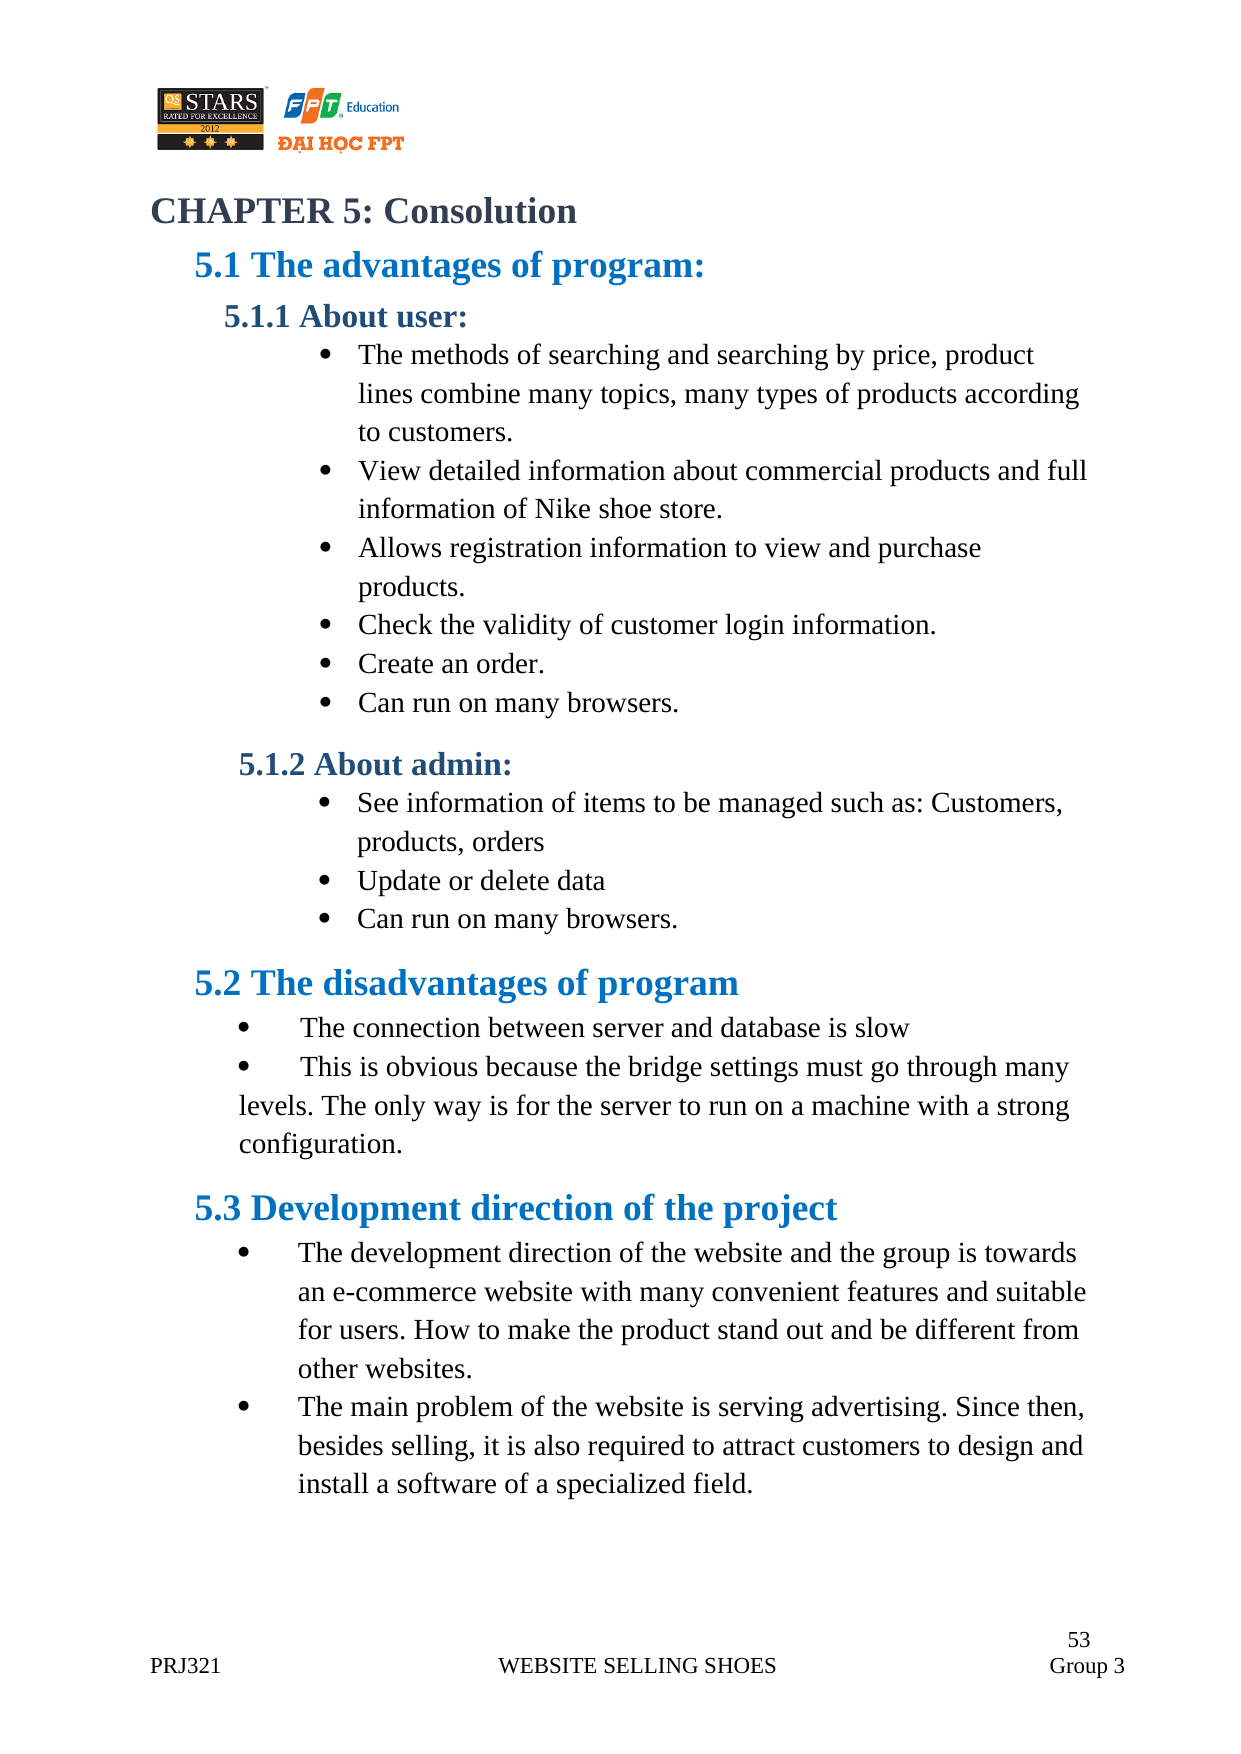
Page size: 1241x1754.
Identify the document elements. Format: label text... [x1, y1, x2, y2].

subtitle 5.1.1 About user: [150, 296, 1090, 334]
list Allows registration information to view and purchase products. [320, 530, 1090, 602]
subtitle 5.1.2 About admin: [150, 744, 1090, 782]
picture [150, 75, 410, 162]
list Can run on many browsers. [319, 901, 1090, 935]
list The connection between server and database is slow [239, 1010, 1090, 1044]
list View detailed information about commercial products and full information of Nike shoe store. [320, 453, 1090, 525]
list Check the validity of customer login information. [320, 607, 1090, 641]
list See information of items to be managed such as: Customers, products, orders [319, 786, 1090, 858]
list The main problem of the website is serving advertising. Since then, besides selling, it is also required to attract customers to design and install a software of a specialized field. [239, 1389, 1090, 1500]
subtitle 5.3 Development direction of the project [150, 1186, 1090, 1229]
list Create an order. [320, 646, 1090, 680]
subtitle 5.2 The disadvantages of program [150, 961, 1090, 1004]
subtitle 5.1 The advantages of program: [150, 242, 1090, 285]
list The methods of searching and searching by price, product lines combine many topics, many types of products according to customers. [320, 337, 1090, 448]
list Can run on many browsers. [320, 685, 1090, 718]
list This is obvious because the bridge settings must go through many levels. The only way is for the server to run on a machine with a strong configuration. [239, 1049, 1090, 1160]
subtitle CHAPTER 5: Consolution [150, 188, 1090, 232]
list Update or delete data [319, 863, 1090, 896]
list The development direction of the website and the group is towards an e-commerce website with many convenient features and suitable for users. How to make the product stand out and be different from other websites. [239, 1235, 1090, 1384]
